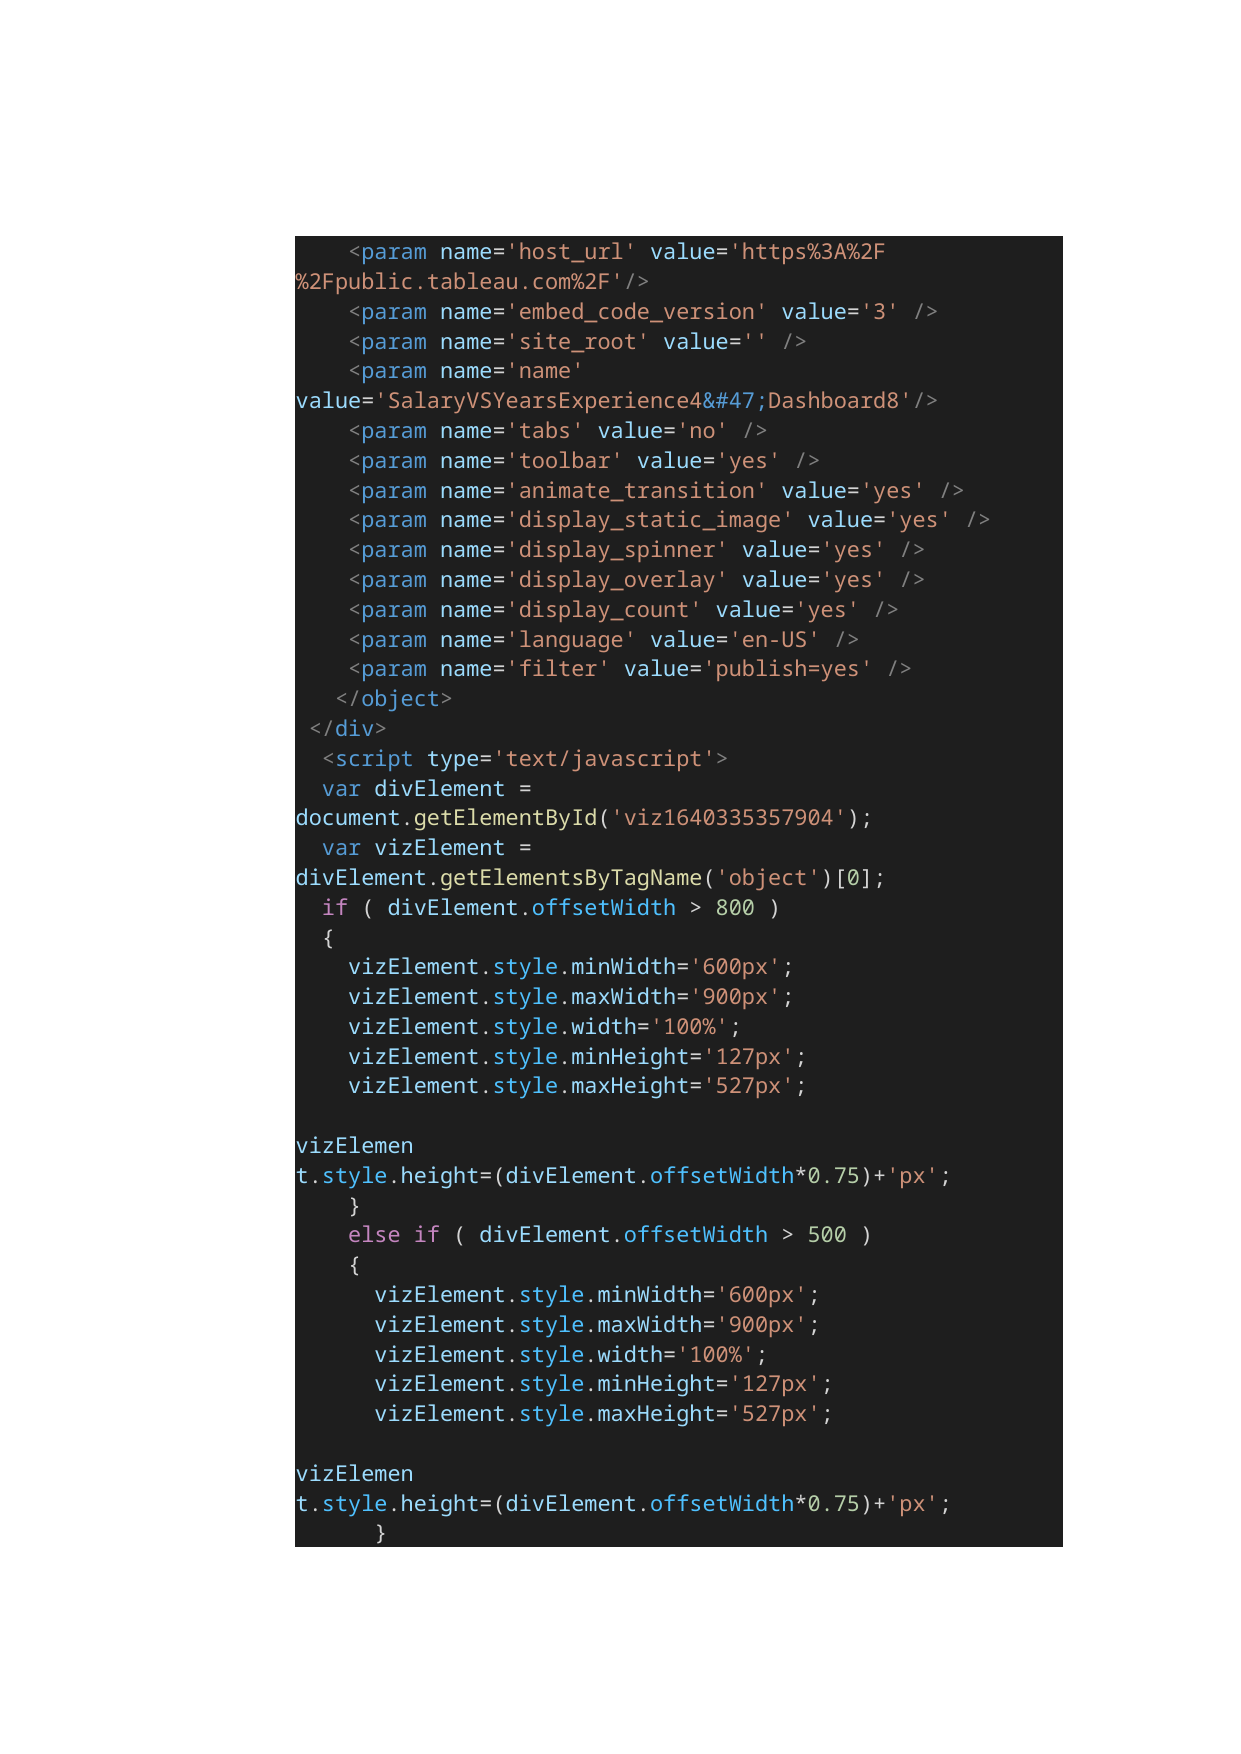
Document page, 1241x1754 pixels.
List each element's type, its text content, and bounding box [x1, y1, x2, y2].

text { [295, 921, 1063, 951]
text vizElement.style.minWidth='600px'; [295, 951, 1063, 981]
text <param name='host_url' value='https%3A%2F%2Fpublic.tableau.com%2F'/> [295, 236, 1063, 296]
text <param name='display_spinner' value='yes' /> [295, 534, 1063, 564]
text else if ( divElement.offsetWidth > 500 ) [295, 1219, 1063, 1249]
text var divElement = document.getElementById('viz1640335357904'); [295, 772, 1063, 832]
text vizElement.style.width='100%'; [295, 1011, 1063, 1041]
text <param name='name' value='SalaryVSYearsExperience4&#47;Dashboard8'/> [295, 355, 1063, 415]
text } [295, 1517, 1063, 1547]
text vizElement.style.height=(divElement.offsetWidth*0.75)+'px'; [295, 1100, 1063, 1189]
text vizElement.style.maxHeight='527px'; [295, 1398, 1063, 1428]
text vizElement.style.width='100%'; [295, 1338, 1063, 1368]
text <param name='display_static_image' value='yes' /> [295, 504, 1063, 534]
text vizElement.style.maxHeight='527px'; [295, 1070, 1063, 1100]
text <param name='tabs' value='no' /> [295, 415, 1063, 445]
text vizElement.style.minWidth='600px'; [295, 1279, 1063, 1309]
text if ( divElement.offsetWidth > 800 ) [295, 892, 1063, 921]
text <param name='language' value='en-US' /> [295, 623, 1063, 653]
text var vizElement = divElement.getElementsByTagName('object')[0]; [295, 832, 1063, 892]
text <param name='embed_code_version' value='3' /> [295, 296, 1063, 326]
text </div> [295, 713, 1063, 743]
text vizElement.style.height=(divElement.offsetWidth*0.75)+'px'; [295, 1428, 1063, 1517]
text <param name='animate_transition' value='yes' /> [295, 474, 1063, 504]
text { [295, 1249, 1063, 1279]
text vizElement.style.minHeight='127px'; [295, 1368, 1063, 1398]
text <param name='toolbar' value='yes' /> [295, 445, 1063, 474]
text vizElement.style.maxWidth='900px'; [295, 1309, 1063, 1338]
text vizElement.style.maxWidth='900px'; [295, 981, 1063, 1011]
text vizElement.style.minHeight='127px'; [295, 1041, 1063, 1070]
text <param name='display_overlay' value='yes' /> [295, 564, 1063, 594]
text <param name='display_count' value='yes' /> [295, 594, 1063, 623]
text </object> [295, 683, 1063, 713]
text } [295, 1189, 1063, 1219]
text <script type='text/javascript'> [295, 743, 1063, 772]
text <param name='site_root' value='' /> [295, 326, 1063, 355]
text <param name='filter' value='publish=yes' /> [295, 653, 1063, 683]
